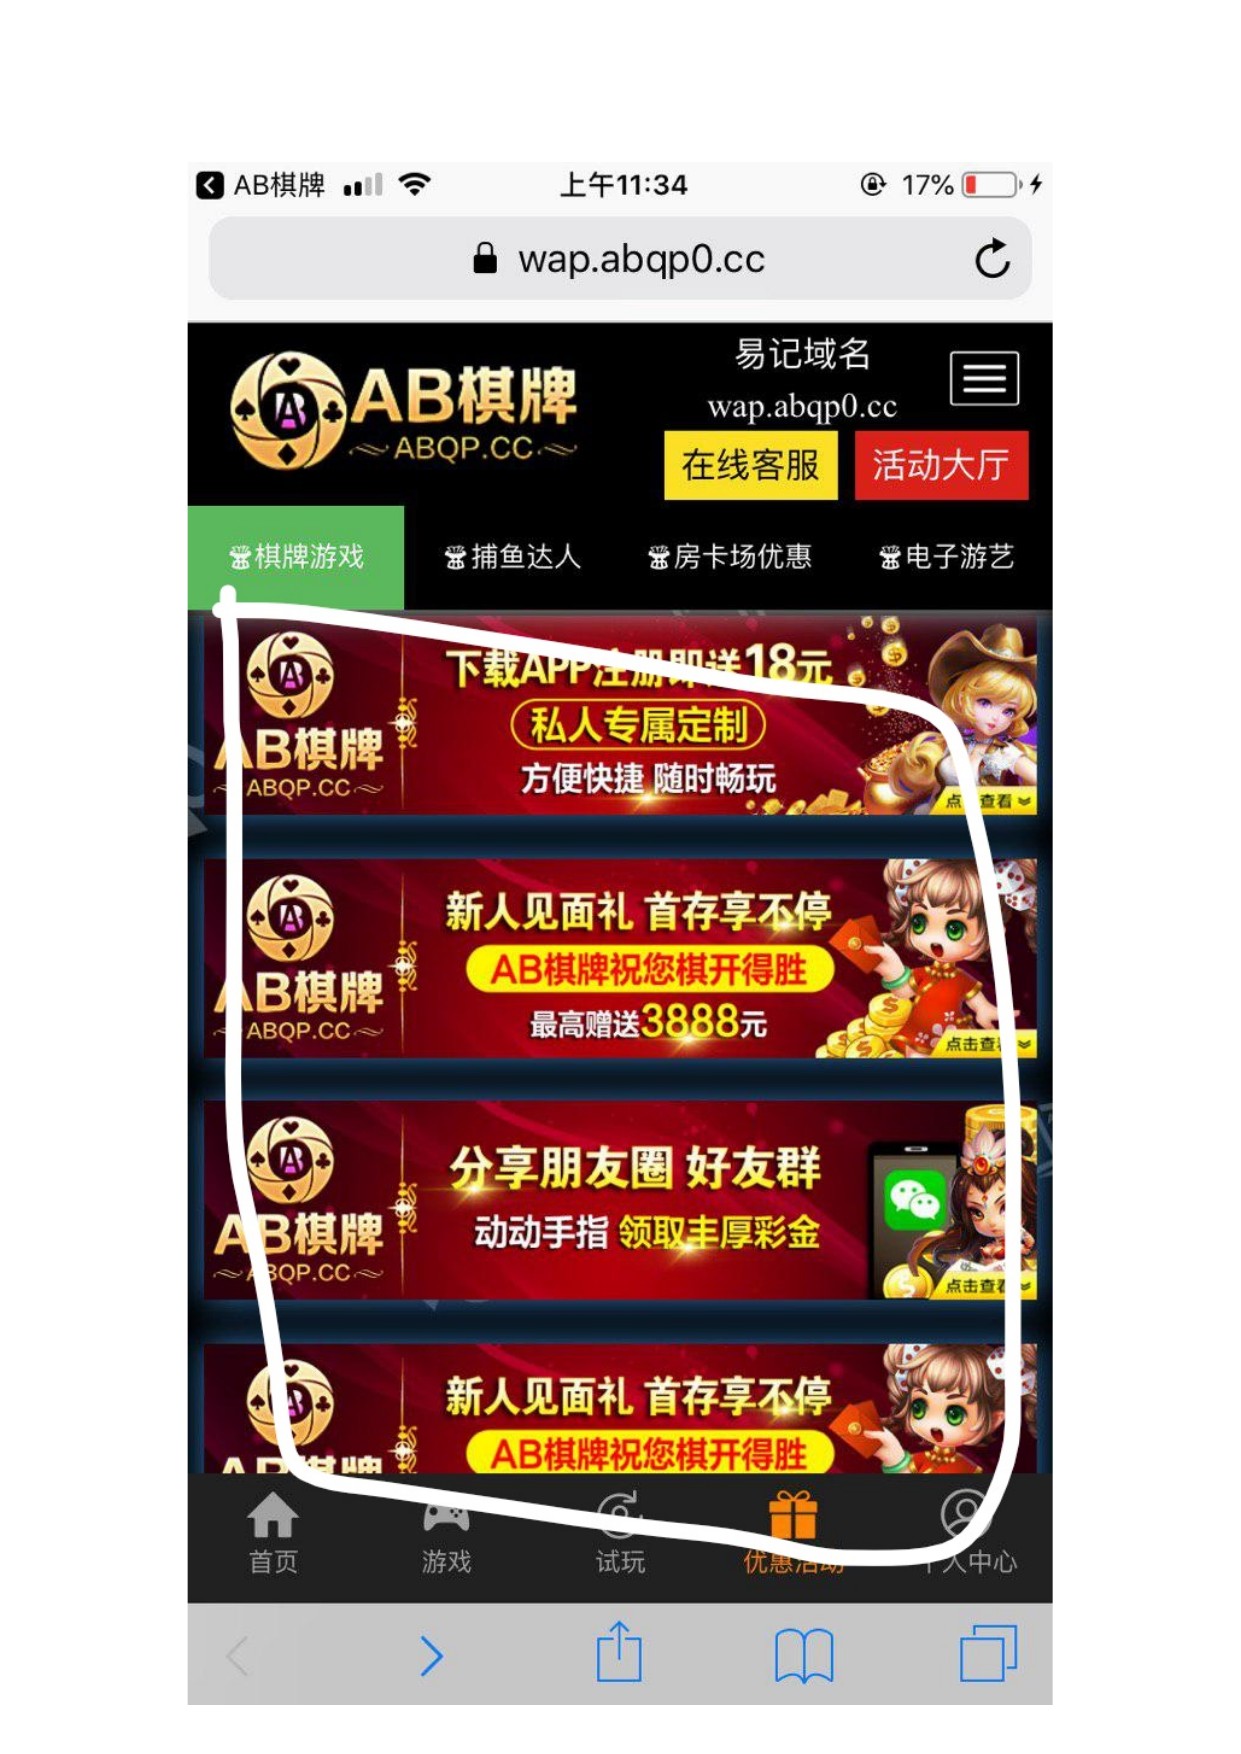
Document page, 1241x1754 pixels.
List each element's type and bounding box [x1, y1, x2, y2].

picture [187, 162, 1053, 1705]
